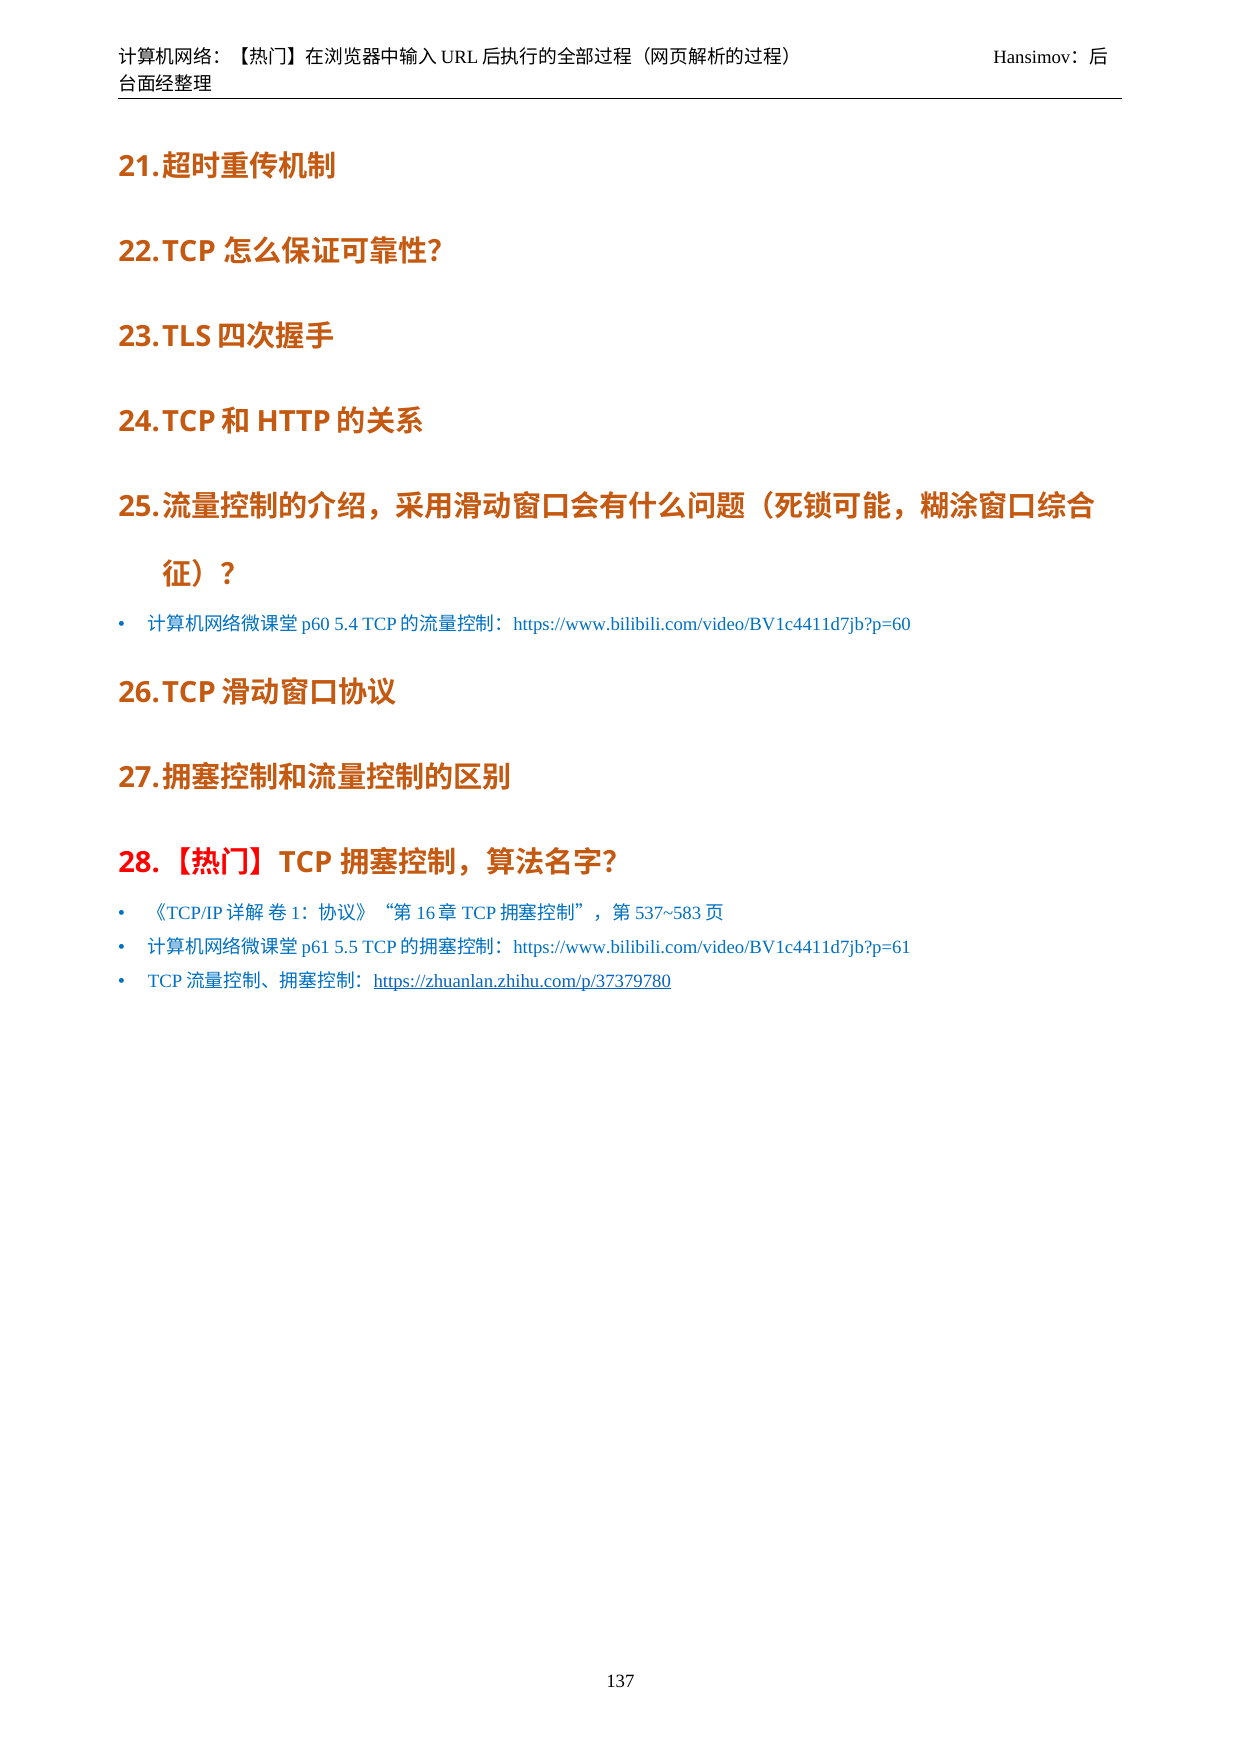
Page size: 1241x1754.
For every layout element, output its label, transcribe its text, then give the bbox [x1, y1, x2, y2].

subtitle 拥塞控制和流量控制的区别 [118, 741, 1097, 809]
subtitle 超时重传机制 [118, 130, 1097, 198]
text TCP流量控制、拥塞控制：https://zhuanlan.zhihu.com/p/37379780 [118, 962, 1122, 996]
text 《TCP/IP详解 卷1：协议》“第16章 TCP拥塞控制”，第537~583页 [118, 894, 1122, 928]
subtitle TCP 怎么保证可靠性？ [118, 215, 1097, 283]
subtitle 【热门】TCP 拥塞控制，算法名字？ [118, 826, 1097, 894]
subtitle TLS四次握手 [118, 300, 1122, 368]
text 计算机网络微课堂p61 5.5 TCP的拥塞控制：https://www.bilibili.com/video/BV1c4411d7jb?p=61 [118, 928, 1122, 962]
subtitle TCP和HTTP的关系 [118, 384, 1122, 452]
text 计算机网络微课堂p60 5.4 TCP的流量控制：https://www.bilibili.com/video/BV1c4411d7jb?p=60 [118, 605, 1122, 639]
subtitle 流量控制的介绍，采用滑动窗口会有什么问题（死锁可能，糊涂窗口综合征）？ [118, 469, 1097, 605]
subtitle TCP滑动窗口协议 [118, 656, 1097, 724]
